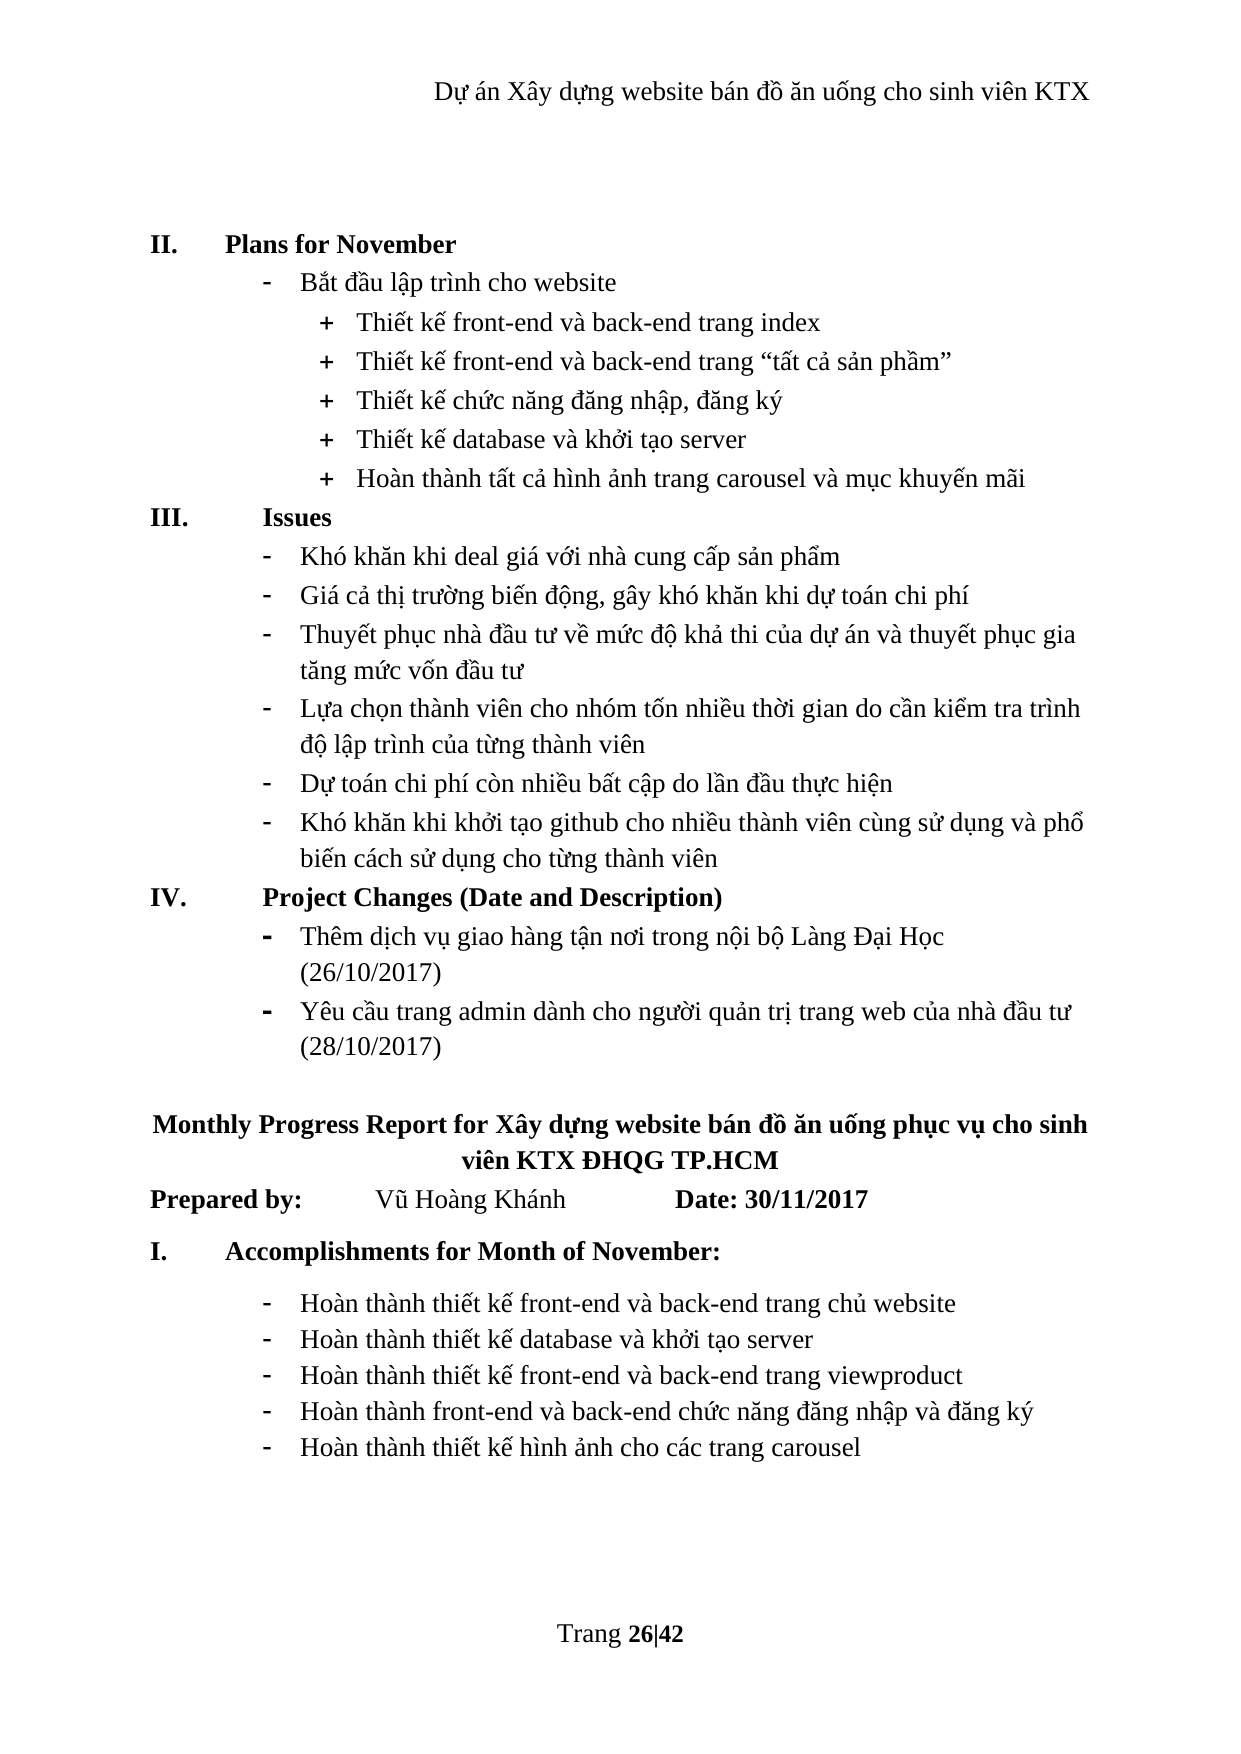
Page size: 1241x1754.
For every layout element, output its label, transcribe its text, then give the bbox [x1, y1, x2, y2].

list Thiết kế front-end và back-end trang “tất cả sản phầm” [319, 345, 1090, 376]
list Khó khăn khi khởi tạo github cho nhiều thành viên cùng sử dụng và phổ biến cách sử dụng cho từng thành viên [262, 806, 1090, 873]
text Prepared by: Vũ Hoàng Khánh Date: 30/11/2017 [150, 1183, 1090, 1214]
text Monthly Progress Report for Xây dựng website bán đồ ăn uống phục vụ cho sinh viên KTX ĐHQG TP.HCM [150, 1108, 1090, 1175]
list Issues [150, 501, 1090, 532]
list Thuyết phục nhà đầu tư về mức độ khả thi của dự án và thuyết phục gia tăng mức vốn đầu tư [262, 618, 1090, 685]
list Hoàn thành front-end và back-end chức năng đăng nhập và đăng ký [262, 1395, 1090, 1427]
list Hoàn thành tất cả hình ảnh trang carousel và mục khuyến mãi [319, 462, 1090, 493]
text II. Plans for November [150, 228, 1090, 259]
list Dự toán chi phí còn nhiều bất cập do lần đầu thực hiện [262, 767, 1090, 798]
list Thiết kế front-end và back-end trang index [319, 306, 1090, 337]
list Thêm dịch vụ giao hàng tận nơi trong nội bộ Làng Đại Học (26/10/2017) [262, 920, 1090, 987]
text I. Accomplishments for Month of November: [150, 1235, 1090, 1266]
list Hoàn thành thiết kế database và khởi tạo server [262, 1323, 1090, 1355]
list Giá cả thị trường biến động, gây khó khăn khi dự toán chi phí [262, 579, 1090, 610]
list Lựa chọn thành viên cho nhóm tốn nhiều thời gian do cần kiểm tra trình độ lập trình của từng thành viên [262, 693, 1090, 759]
list Thiết kế database và khởi tạo server [319, 423, 1090, 454]
list Bắt đầu lập trình cho website [262, 267, 1090, 298]
list Thiết kế chức năng đăng nhập, đăng ký [319, 384, 1090, 415]
list Khó khăn khi deal giá với nhà cung cấp sản phẩm [262, 540, 1090, 571]
list Hoàn thành thiết kế hình ảnh cho các trang carousel [262, 1431, 1090, 1462]
list Hoàn thành thiết kế front-end và back-end trang viewproduct [262, 1359, 1090, 1391]
list Project Changes (Date and Description) [150, 881, 1090, 912]
list Yêu cầu trang admin dành cho người quản trị trang web của nhà đầu tư (28/10/2017) [262, 994, 1090, 1062]
list Hoàn thành thiết kế front-end và back-end trang chủ website [262, 1287, 1090, 1319]
